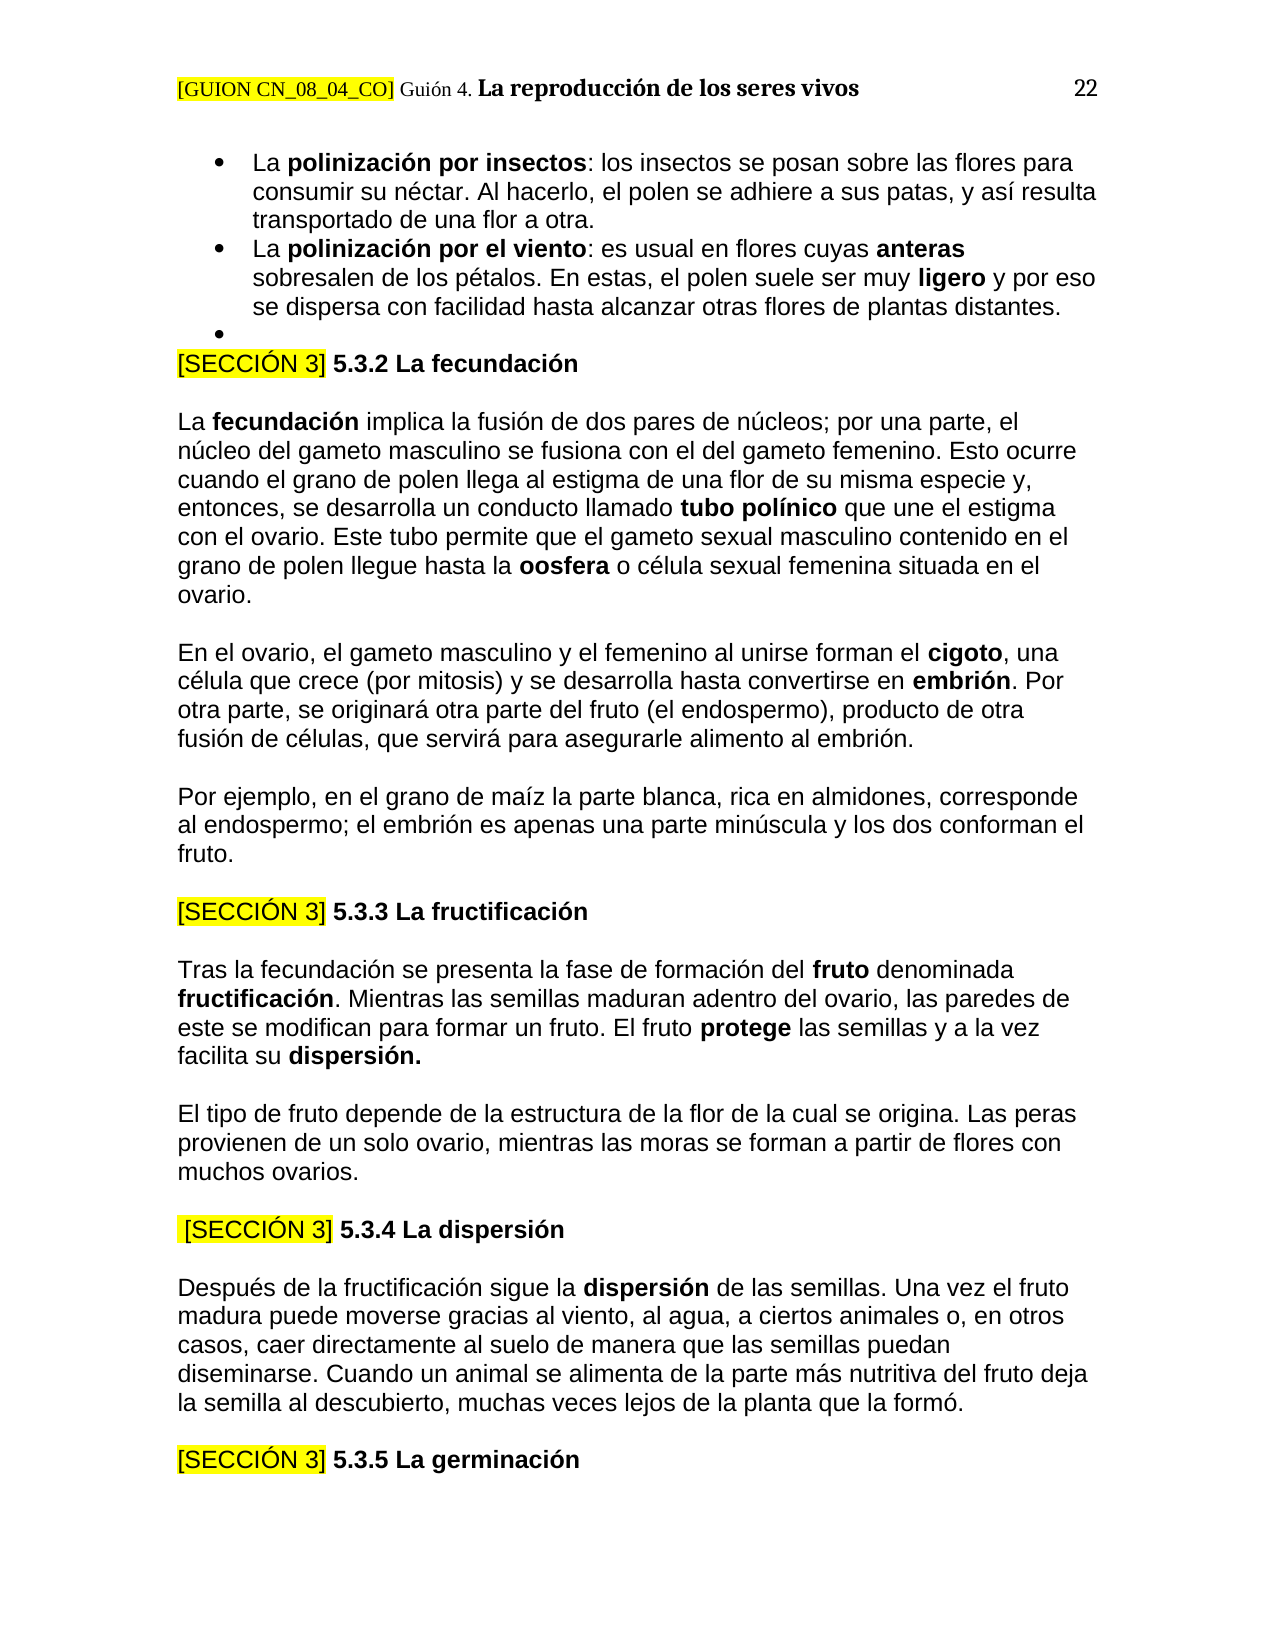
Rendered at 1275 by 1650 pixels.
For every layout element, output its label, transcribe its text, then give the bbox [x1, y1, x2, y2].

text En el ovario, el gameto masculino y el femenino al unirse forman el cigoto, una célula que crece (por mitosis) y se desarrolla hasta convertirse en embrión. Por otra parte, se originará otra parte del fruto (el endospermo), producto de otra fusión de células, que servirá para asegurarle alimento al embrión. [177, 637, 1098, 752]
list [SECCIÓN 3] 5.3.2 La fecundación [326, 349, 1098, 378]
text [SECCIÓN 3] 5.3.4 La dispersión [177, 1214, 1098, 1243]
text La fecundación implica la fusión de dos pares de núcleos; por una parte, el núcleo del gameto masculino se fusiona con el del gameto femenino. Esto ocurre cuando el grano de polen llega al estigma de una flor de su misma especie y, entonces, se desarrolla un conducto llamado tubo polínico que une el estigma con el ovario. Este tubo permite que el gameto sexual masculino contenido en el grano de polen llegue hasta la oosfera o célula sexual femenina situada en el ovario. [177, 407, 1098, 608]
text Tras la fecundación se presenta la fase de formación del fruto denominada fructificación. Mientras las semillas maduran adentro del ovario, las paredes de este se modifican para formar un fruto. El fruto protege las semillas y a la vez facilita su dispersión. [177, 955, 1098, 1070]
list La polinización por el viento: es usual en flores cuyas anteras sobresalen de los pétalos. En estas, el polen suele ser muy ligero y por eso se dispersa con facilidad hasta alcanzar otras flores de plantas distantes. [215, 234, 1098, 320]
text [SECCIÓN 3] 5.3.3 La fructificación [326, 897, 1098, 926]
text Después de la fructificación sigue la dispersión de las semillas. Una vez el fruto madura puede moverse gracias al viento, al agua, a ciertos animales o, en otros casos, caer directamente al suelo de manera que las semillas puedan diseminarse. Cuando un animal se alimenta de la parte más nutritiva del fruto deja la semilla al descubierto, muchas veces lejos de la planta que la formó. [177, 1272, 1098, 1416]
text Por ejemplo, en el grano de maíz la parte blanca, rica en almidones, corresponde al endospermo; el embrión es apenas una parte minúscula y los dos conforman el fruto. [177, 782, 1098, 868]
text [SECCIÓN 3] 5.3.5 La germinación [326, 1445, 1098, 1474]
list La polinización por insectos: los insectos se posan sobre las flores para consumir su néctar. Al hacerlo, el polen se adhiere a sus patas, y así resulta transportado de una flor a otra. [215, 148, 1098, 234]
text El tipo de fruto depende de la estructura de la flor de la cual se origina. Las peras provienen de un solo ovario, mientras las moras se forman a partir de flores con muchos ovarios. [177, 1099, 1098, 1185]
